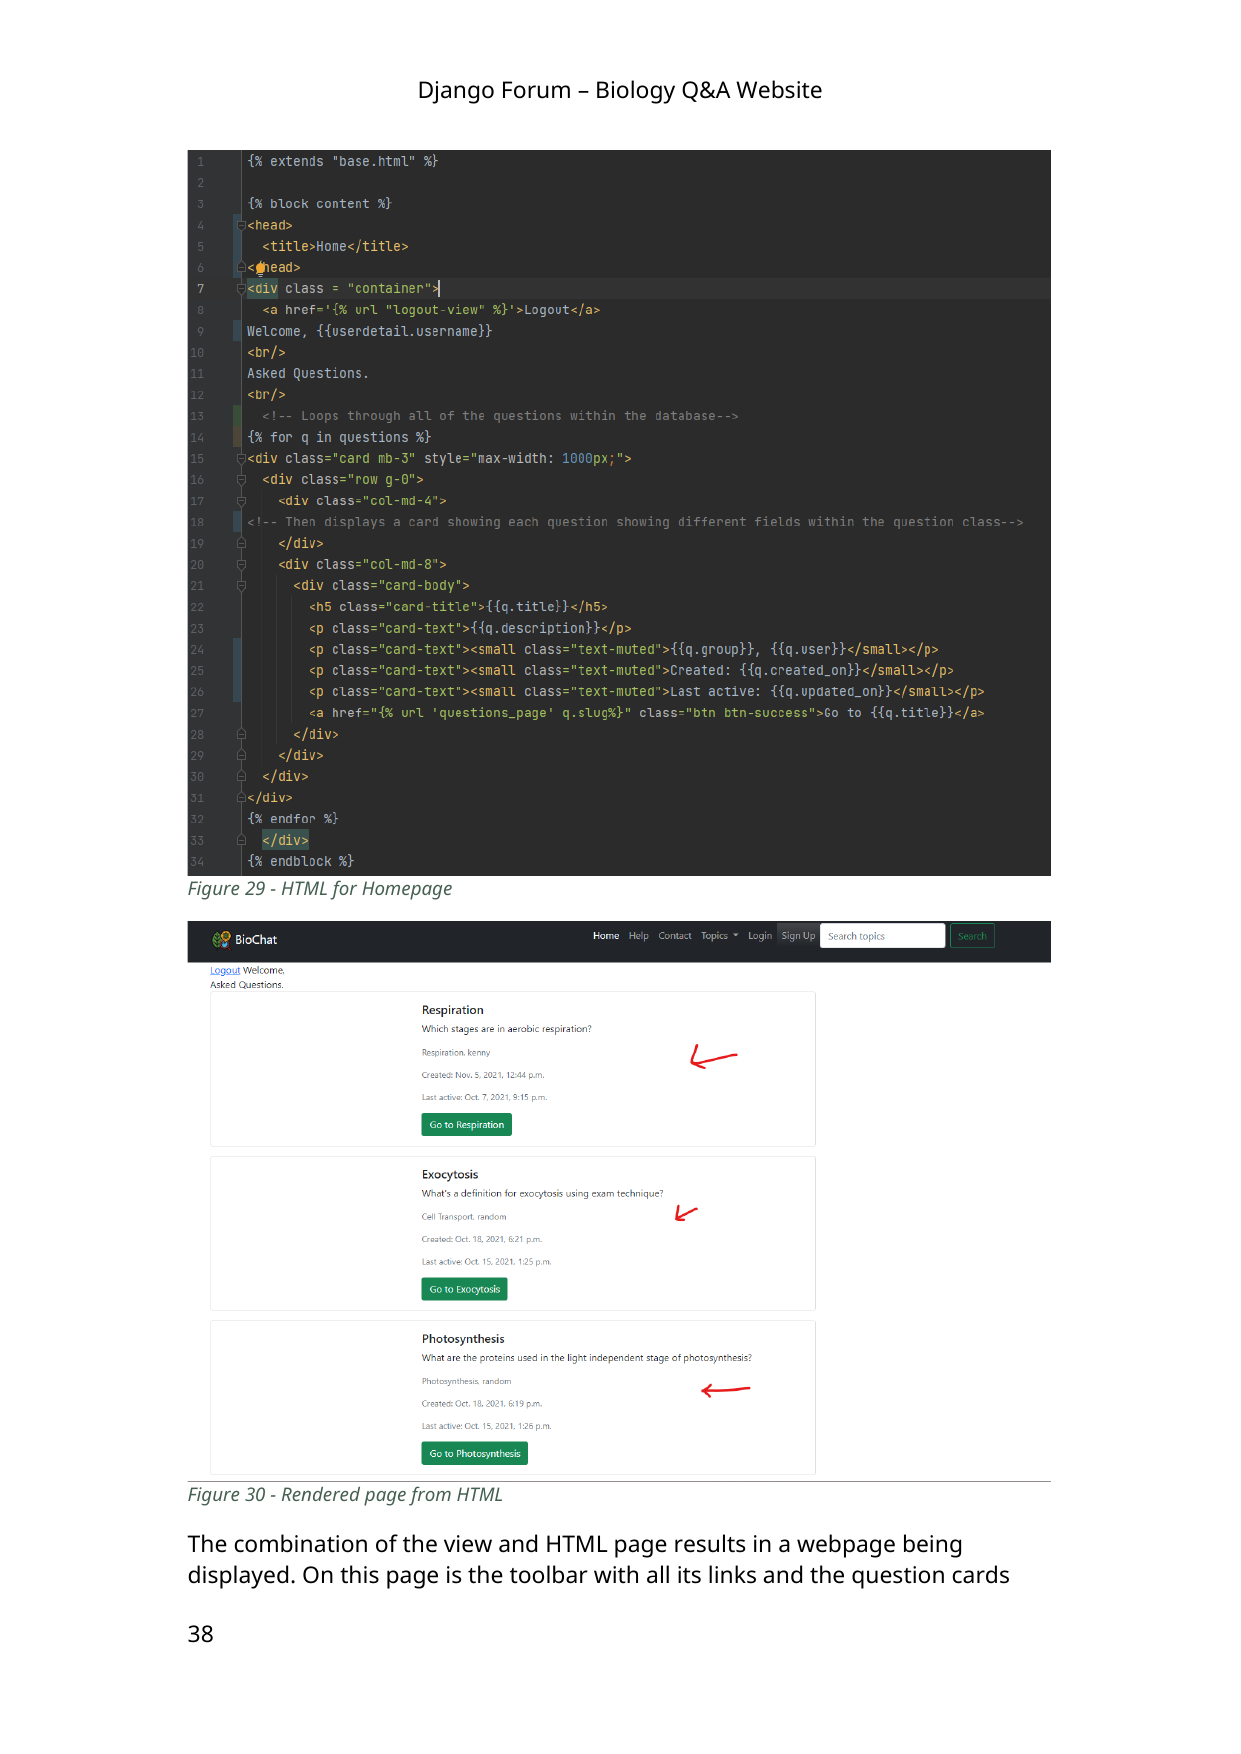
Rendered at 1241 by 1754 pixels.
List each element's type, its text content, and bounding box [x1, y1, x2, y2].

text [187, 1527, 1053, 1590]
picture [187, 150, 1051, 876]
picture [187, 921, 1051, 1482]
